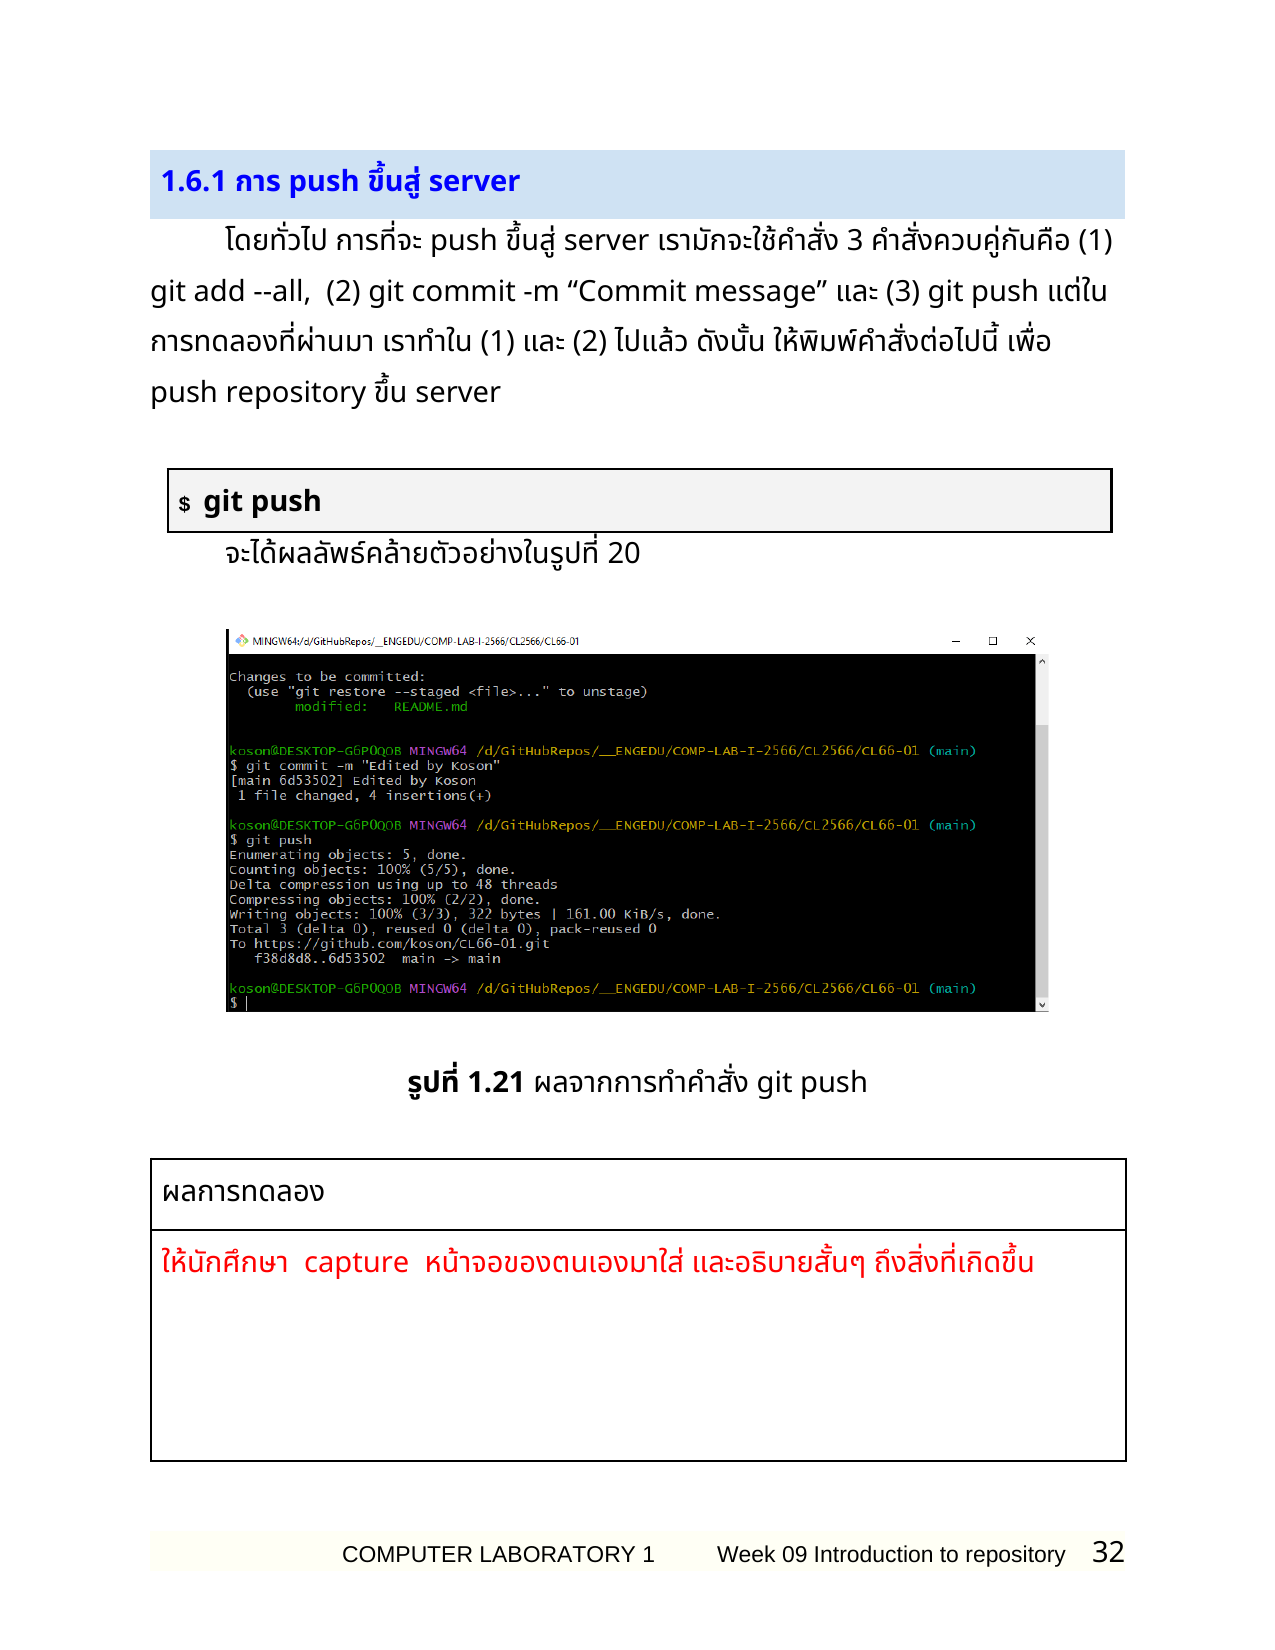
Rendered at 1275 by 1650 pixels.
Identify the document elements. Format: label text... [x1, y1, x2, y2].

text จะได้ผลลัพธ์คล้ายตัวอย่างในรูปที่ 20 [150, 533, 1125, 577]
text โดยทั่วไป การที่จะ push ขึ้นสู่ server เรามักจะใช้คำสั่ง 3 คำสั่งควบคู่กันคือ (1) git add --all, (2) git commit -m “Commit message” และ (3) git push แต่ในการทดลองที่ผ่านมา เราทำใน (1) และ (2) ไปแล้ว ดังนั้น ให้พิมพ์คำสั่งต่อไปนี้ เพื่อ push repository ขึ้น server [150, 219, 1125, 416]
table_header $ git push [169, 470, 1110, 531]
table_header ผลการทดลอง [152, 1160, 1125, 1228]
table_cell ให้นักศึกษา capture หน้าจอของตนเองมาใส่ และอธิบายสั้นๆ ถึงสิ่งที่เกิดขึ้น [152, 1231, 1125, 1460]
text รูปที่ 1.21 ผลจากการทำคำสั่ง git push [150, 1061, 1125, 1105]
table_header 1.6.1 การ push ขึ้นสู่ server [150, 150, 1125, 219]
